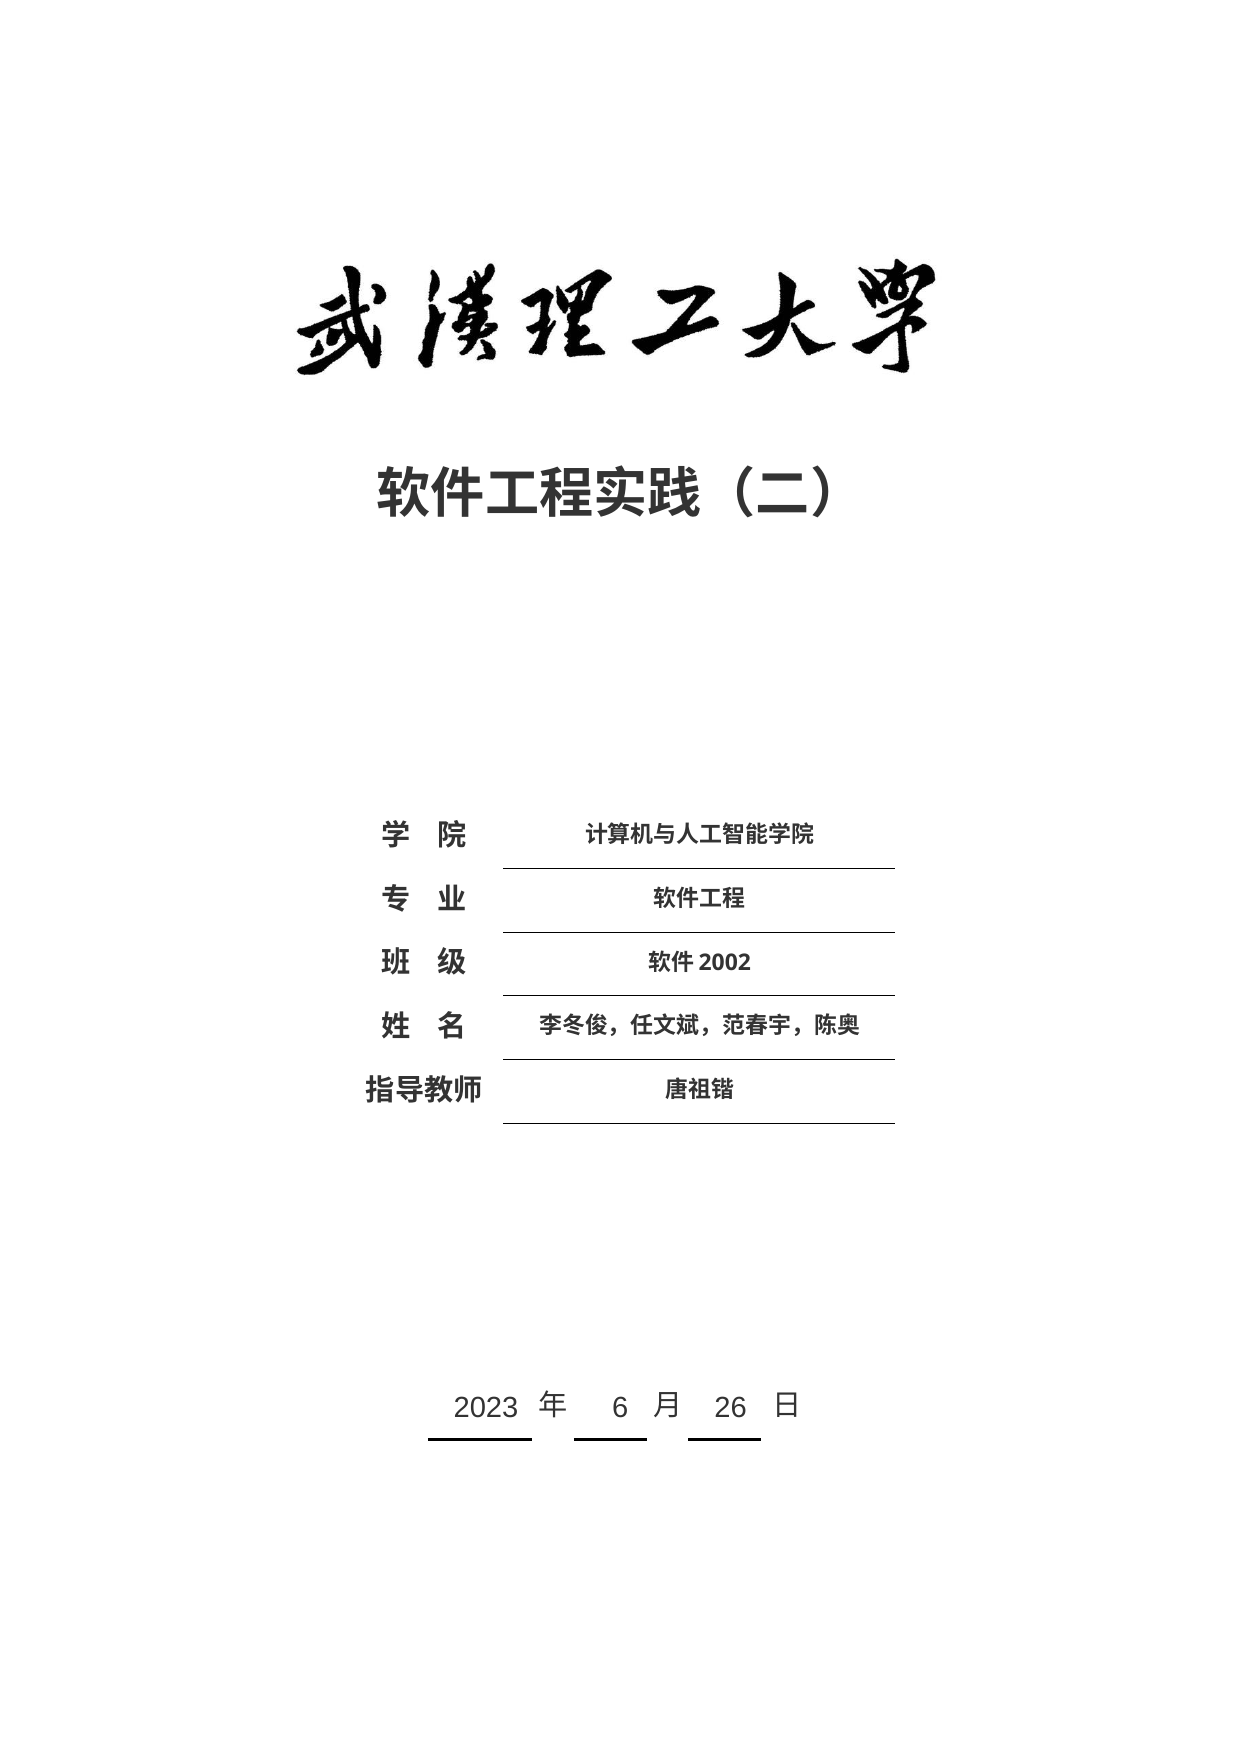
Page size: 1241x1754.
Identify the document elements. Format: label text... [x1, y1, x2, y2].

table_cell 指导教师 [345, 1059, 503, 1123]
table_header 年 [532, 1375, 574, 1438]
table_cell 软件2002 [503, 933, 895, 995]
table_header 日 [761, 1375, 812, 1438]
table_header 6 [574, 1375, 647, 1438]
table_header 学 院 [345, 805, 503, 868]
table_cell 唐祖锴 [503, 1060, 895, 1123]
table_cell 专 业 [345, 868, 503, 932]
table_header 计算机与人工智能学院 [503, 805, 895, 868]
table_cell 班 级 [345, 932, 503, 995]
table_cell 软件工程 [503, 869, 895, 932]
picture [260, 237, 954, 399]
table_header 2023 [428, 1375, 532, 1438]
table_header 月 [647, 1375, 688, 1438]
table_header 26 [688, 1375, 761, 1438]
table_cell 姓 名 [345, 995, 503, 1059]
table_cell 李冬俊，任文斌，范春宇，陈奥 [503, 996, 895, 1059]
